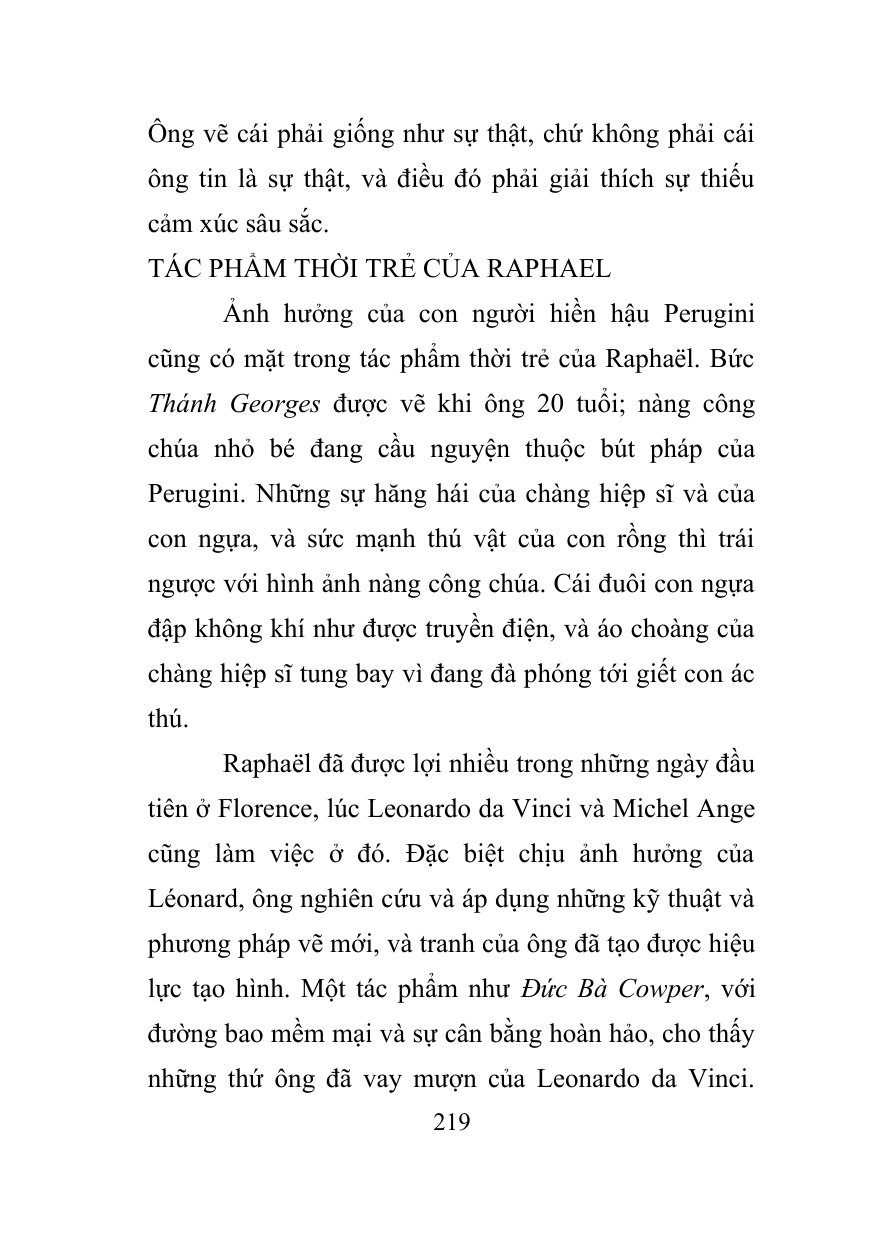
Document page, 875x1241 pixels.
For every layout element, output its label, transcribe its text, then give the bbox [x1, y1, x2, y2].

text Ảnh hưởng của con người hiền hậu Perugini cũng có mặt trong tác phẩm thời trẻ của Raphaël. Bức Thánh Georges được vẽ khi ông 20 tuổi; nàng công chúa nhỏ bé đang cầu nguyện thuộc bút pháp của Perugini. Những sự hăng hái của chàng hiệp sĩ và của con ngựa, và sức mạnh thú vật của con rồng thì trái ngược với hình ảnh nàng công chúa. Cái đuôi con ngựa đập không khí như được truyền điện, và áo choàng của chàng hiệp sĩ tung bay vì đang đà phóng tới giết con ác thú. [148, 298, 756, 733]
text TÁC PHẨM THỜI TRẺ CỦA RAPHAEL [148, 253, 756, 283]
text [148, 118, 756, 238]
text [148, 748, 756, 1093]
